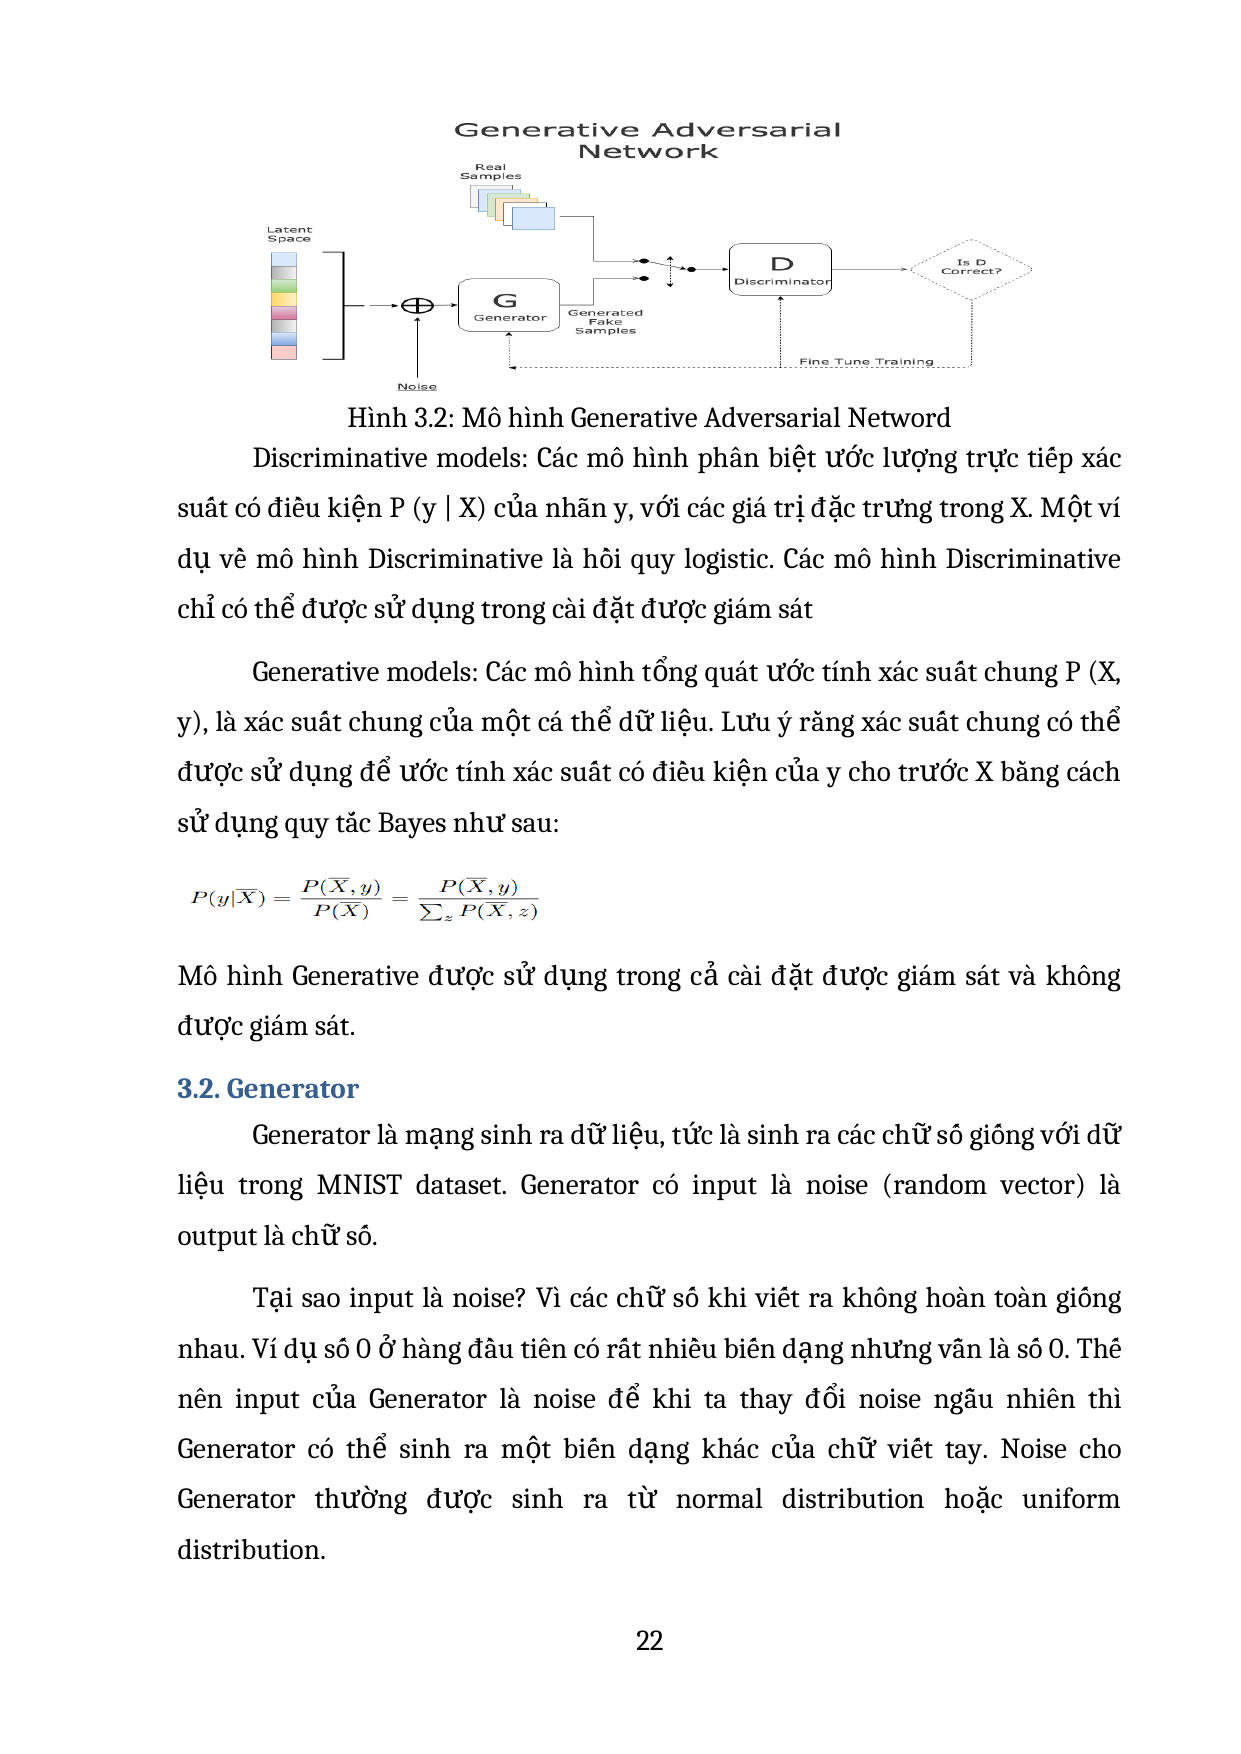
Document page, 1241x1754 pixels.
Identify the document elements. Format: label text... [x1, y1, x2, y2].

text Generator là mạng sinh ra dữ liệu, tức là sinh ra các chữ số giống với dữ liệu trong MNIST dataset. Generator có input là noise (random vector) là output là chữ số. [177, 1118, 1122, 1252]
text Generative models: Các mô hình tổng quát ước tính xác suất chung P (X, y), là xác suất chung của một cá thể dữ liệu. Lưu ý rằng xác suất chung có thể được sử dụng để ước tính xác suất có điều kiện của y cho trước X bằng cách sử dụng quy tắc Bayes như sau: [177, 655, 1122, 839]
subtitle 3.2. Generator [177, 1072, 1122, 1106]
text Discriminative models: Các mô hình phân biệt ước lượng trực tiếp xác suất có điều kiện P (y | X) của nhãn y, với các giá trị đặc trưng trong X. Một ví dụ về mô hình Discriminative là hồi quy logistic. Các mô hình Discriminative chỉ có thể được sử dụng trong cài đặt được giám sát [177, 441, 1122, 626]
text Hình 3.2: Mô hình Generative Adversarial Netword [177, 401, 1122, 435]
text Tại sao input là noise? Vì các chữ số khi viết ra không hoàn toàn giống nhau. Ví dụ số 0 ở hàng đầu tiên có rất nhiều biến dạng nhưng vẫn là số 0. Thế nên input của Generator là noise để khi ta thay đổi noise ngẫu nhiên thì Generator có thể sinh ra một biến dạng khác của chữ viết tay. Noise cho Generator thường được sinh ra từ normal distribution hoặc uniform distribution. [177, 1281, 1122, 1567]
picture [177, 868, 564, 930]
text Mô hình Generative được sử dụng trong cả cài đặt được giám sát và không được giám sát. [177, 959, 1122, 1043]
